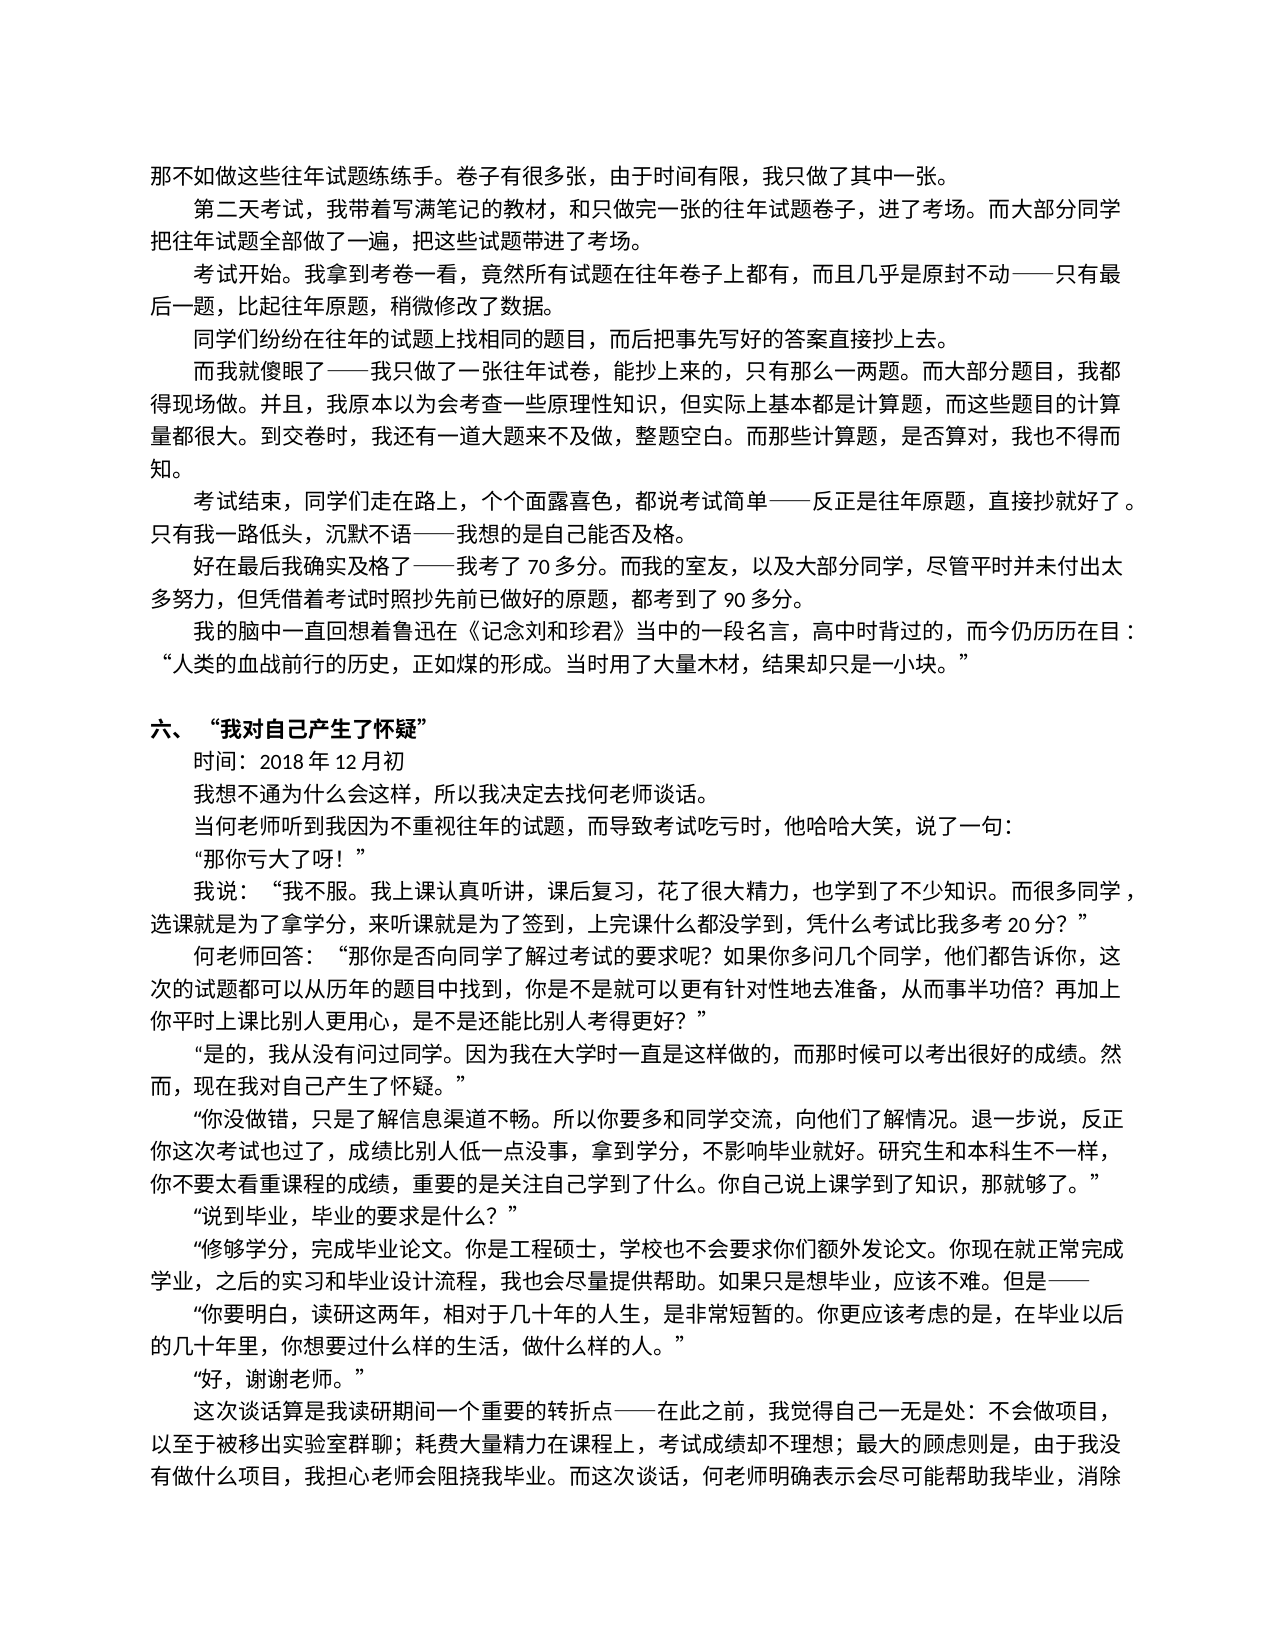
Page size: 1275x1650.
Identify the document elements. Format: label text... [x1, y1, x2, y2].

text 时间：2018年12月初 [150, 744, 1125, 776]
text 好在最后我确实及格了——我考了70多分。而我的室友，以及大部分同学，尽管平时并未付出太多努力，但凭借着考试时照抄先前已做好的原题，都考到了90多分。 [150, 549, 1125, 614]
text “是的，我从没有问过同学。因为我在大学时一直是这样做的，而那时候可以考出很好的成绩。然而，现在我对自己产生了怀疑。” [150, 1036, 1125, 1101]
text “修够学分，完成毕业论文。你是工程硕士，学校也不会要求你们额外发论文。你现在就正常完成学业，之后的实习和毕业设计流程，我也会尽量提供帮助。如果只是想毕业，应该不难。但是—— [150, 1231, 1125, 1296]
text 我想不通为什么会这样，所以我决定去找何老师谈话。 [150, 776, 1125, 809]
text “那你亏大了呀！” [150, 841, 1125, 874]
text “你没做错，只是了解信息渠道不畅。所以你要多和同学交流，向他们了解情况。退一步说，反正你这次考试也过了，成绩比别人低一点没事，拿到学分，不影响毕业就好。研究生和本科生不一样，你不要太看重课程的成绩，重要的是关注自己学到了什么。你自己说上课学到了知识，那就够了。” [150, 1101, 1125, 1199]
text 我的脑中一直回想着鲁迅在《记念刘和珍君》当中的一段名言，高中时背过的，而今仍历历在目：“人类的血战前行的历史，正如煤的形成。当时用了大量木材，结果却只是一小块。” [150, 614, 1125, 679]
text 何老师回答：“那你是否向同学了解过考试的要求呢？如果你多问几个同学，他们都告诉你，这次的试题都可以从历年的题目中找到，你是不是就可以更有针对性地去准备，从而事半功倍？再加上你平时上课比别人更用心，是不是还能比别人考得更好？” [150, 939, 1125, 1036]
text 我说：“我不服。我上课认真听讲，课后复习，花了很大精力，也学到了不少知识。而很多同学，选课就是为了拿学分，来听课就是为了签到，上完课什么都没学到，凭什么考试比我多考20分？” [150, 874, 1125, 939]
text 考试结束，同学们走在路上，个个面露喜色，都说考试简单——反正是往年原题，直接抄就好了。只有我一路低头，沉默不语——我想的是自己能否及格。 [150, 484, 1125, 549]
text 考试开始。我拿到考卷一看，竟然所有试题在往年卷子上都有，而且几乎是原封不动——只有最后一题，比起往年原题，稍微修改了数据。 [150, 256, 1125, 321]
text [150, 159, 1125, 191]
text 同学们纷纷在往年的试题上找相同的题目，而后把事先写好的答案直接抄上去。 [150, 321, 1125, 354]
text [150, 1394, 1125, 1491]
text 而我就傻眼了——我只做了一张往年试卷，能抄上来的，只有那么一两题。而大部分题目，我都得现场做。并且，我原本以为会考查一些原理性知识，但实际上基本都是计算题，而这些题目的计算量都很大。到交卷时，我还有一道大题来不及做，整题空白。而那些计算题，是否算对，我也不得而知。 [150, 354, 1125, 484]
text 当何老师听到我因为不重视往年的试题，而导致考试吃亏时，他哈哈大笑，说了一句： [150, 809, 1125, 841]
text “你要明白，读研这两年，相对于几十年的人生，是非常短暂的。你更应该考虑的是，在毕业以后的几十年里，你想要过什么样的生活，做什么样的人。” [150, 1296, 1125, 1361]
text “好，谢谢老师。” [150, 1361, 1125, 1394]
text “说到毕业，毕业的要求是什么？” [150, 1199, 1125, 1231]
text 第二天考试，我带着写满笔记的教材，和只做完一张的往年试题卷子，进了考场。而大部分同学把往年试题全部做了一遍，把这些试题带进了考场。 [150, 191, 1125, 256]
text 六、 “我对自己产生了怀疑” [150, 711, 1125, 744]
